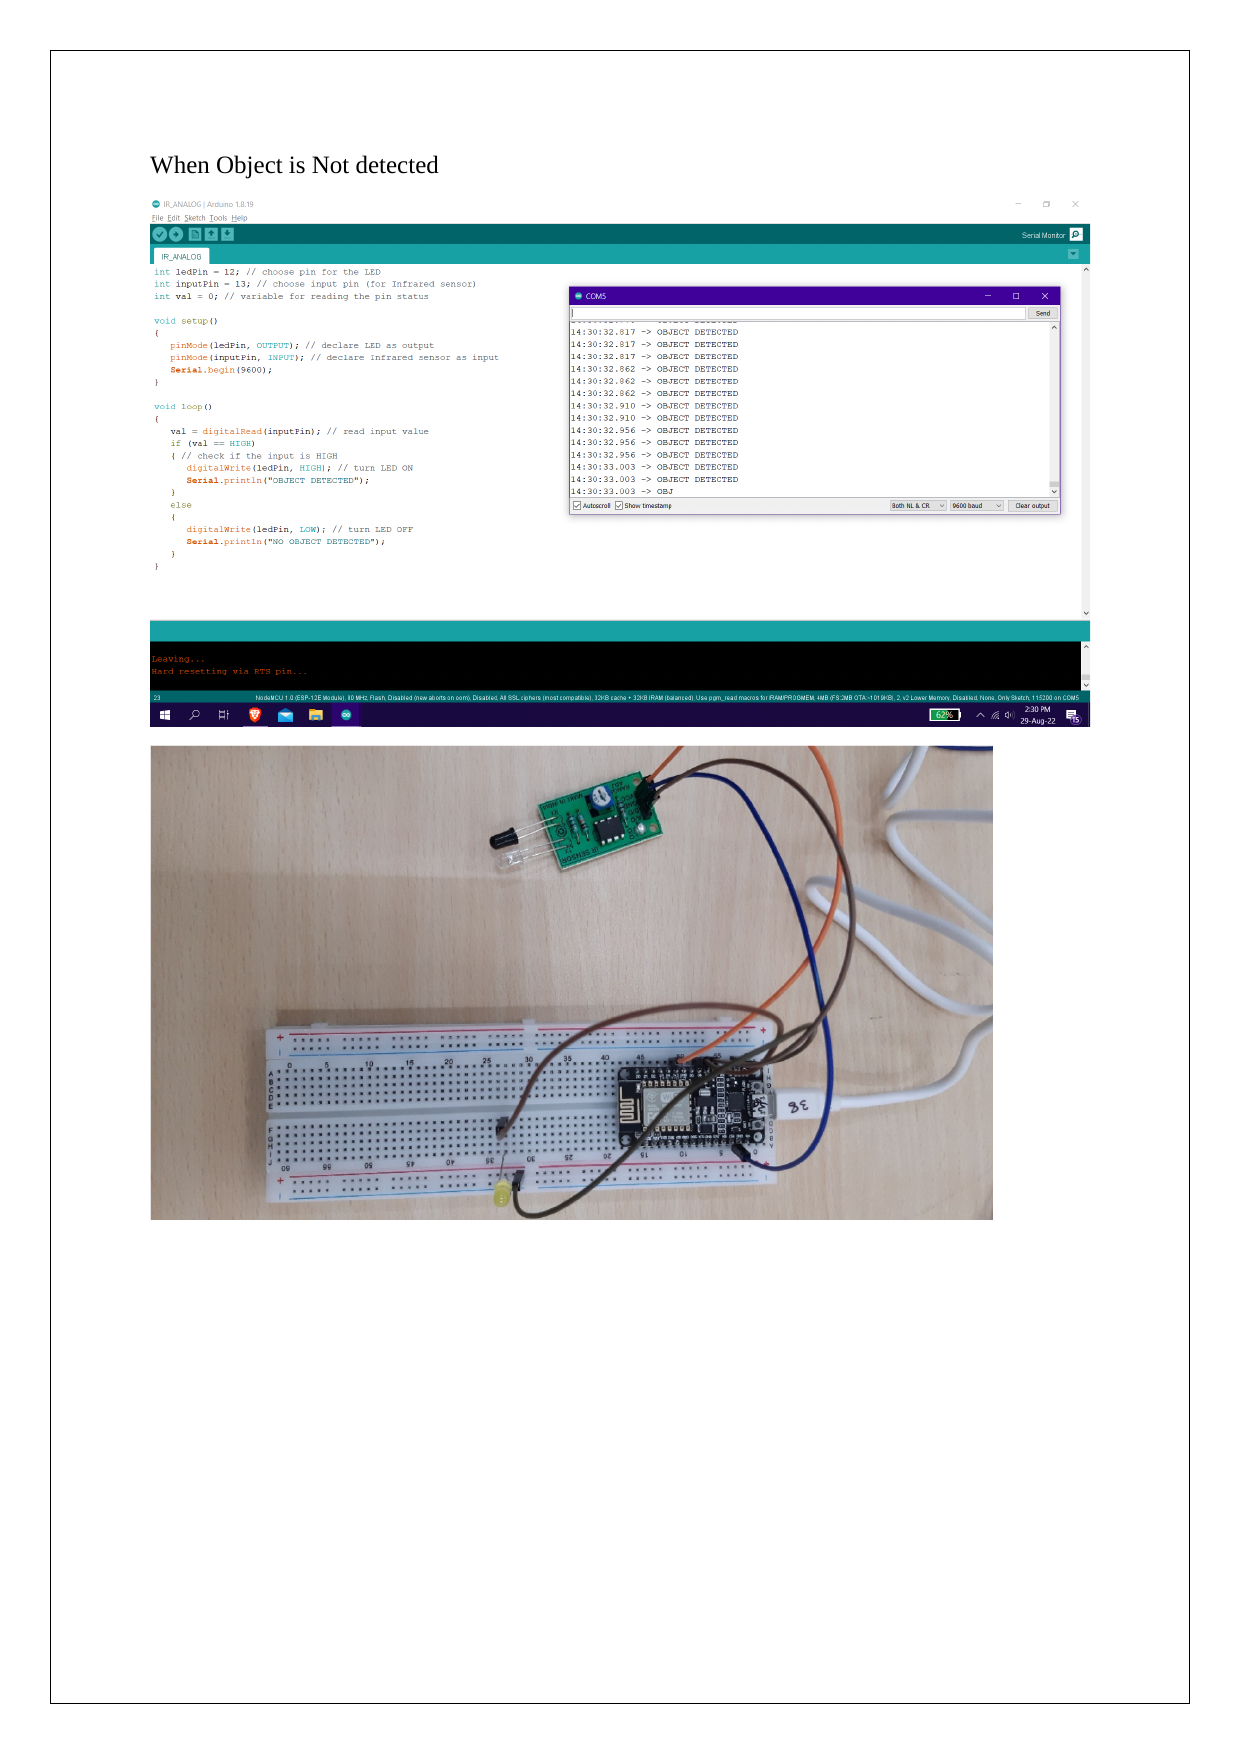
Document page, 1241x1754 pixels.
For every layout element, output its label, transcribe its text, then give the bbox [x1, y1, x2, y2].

text When Object is Not detected [150, 150, 1090, 179]
picture [150, 197, 1091, 727]
picture [152, 746, 993, 1220]
